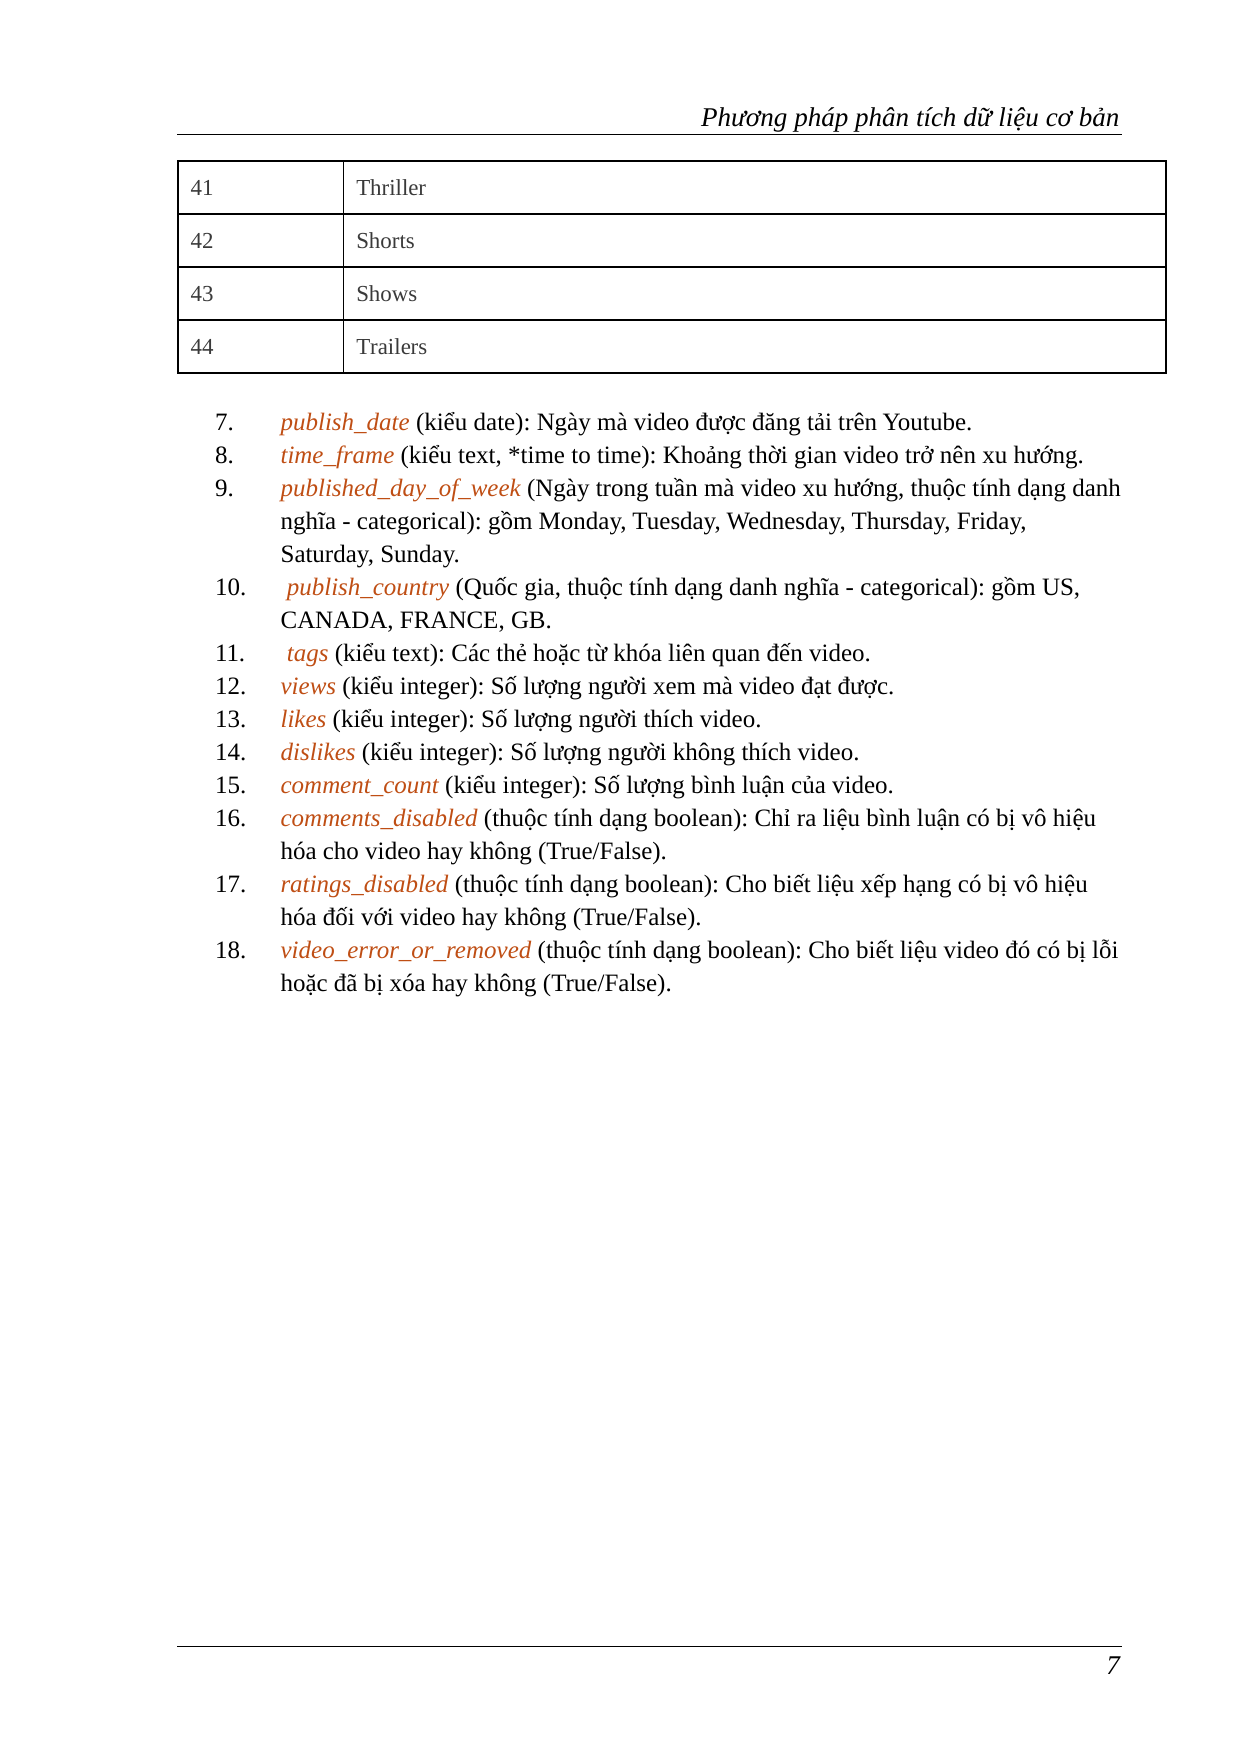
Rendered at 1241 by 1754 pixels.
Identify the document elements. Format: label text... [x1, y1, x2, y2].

list views (kiểu integer): Số lượng người xem mà video đạt được. [215, 671, 1122, 699]
list likes (kiểu integer): Số lượng người thích video. [215, 704, 1122, 733]
list comment_count (kiểu integer): Số lượng bình luận của video. [215, 770, 1122, 799]
table_cell 42 [179, 215, 343, 266]
list dislikes (kiểu integer): Số lượng người không thích video. [215, 737, 1122, 766]
table_cell Shows [344, 268, 1165, 319]
list video_error_or_removed (thuộc tính dạng boolean): Cho biết liệu video đó có bị lỗi hoặc đã bị xóa hay không (True/False). [215, 935, 1122, 997]
table_cell Trailers [344, 321, 1165, 372]
table_cell 43 [179, 268, 343, 319]
list published_day_of_week (Ngày trong tuần mà video xu hướng, thuộc tính dạng danh nghĩa - categorical): gồm Monday, Tuesday, Wednesday, Thursday, Friday, Saturday, Sunday. [215, 473, 1122, 567]
list time_frame (kiểu text, *time to time): Khoảng thời gian video trở nên xu hướng. [215, 440, 1122, 468]
list tags (kiểu text): Các thẻ hoặc từ khóa liên quan đến video. [215, 638, 1122, 667]
table_cell Thriller [344, 162, 1165, 213]
list publish_country (Quốc gia, thuộc tính dạng danh nghĩa - categorical): gồm US, CANADA, FRANCE, GB. [215, 572, 1122, 633]
table_cell 44 [179, 321, 343, 372]
list publish_date (kiểu date): Ngày mà video được đăng tải trên Youtube. [215, 407, 1122, 435]
list ratings_disabled ratings_disabled (thuộc tính dạng boolean): Cho biết liệu xếp hạng có bị vô hiệu hóa đối với video hay không (True/False). [215, 869, 1122, 931]
table_cell Shorts [344, 215, 1165, 266]
list comments_disabled comments_disabled (thuộc tính dạng boolean): Chỉ ra liệu bình luận có bị vô hiệu hóa cho video hay không (True/False). [215, 803, 1122, 865]
table_cell 41 [179, 162, 343, 213]
